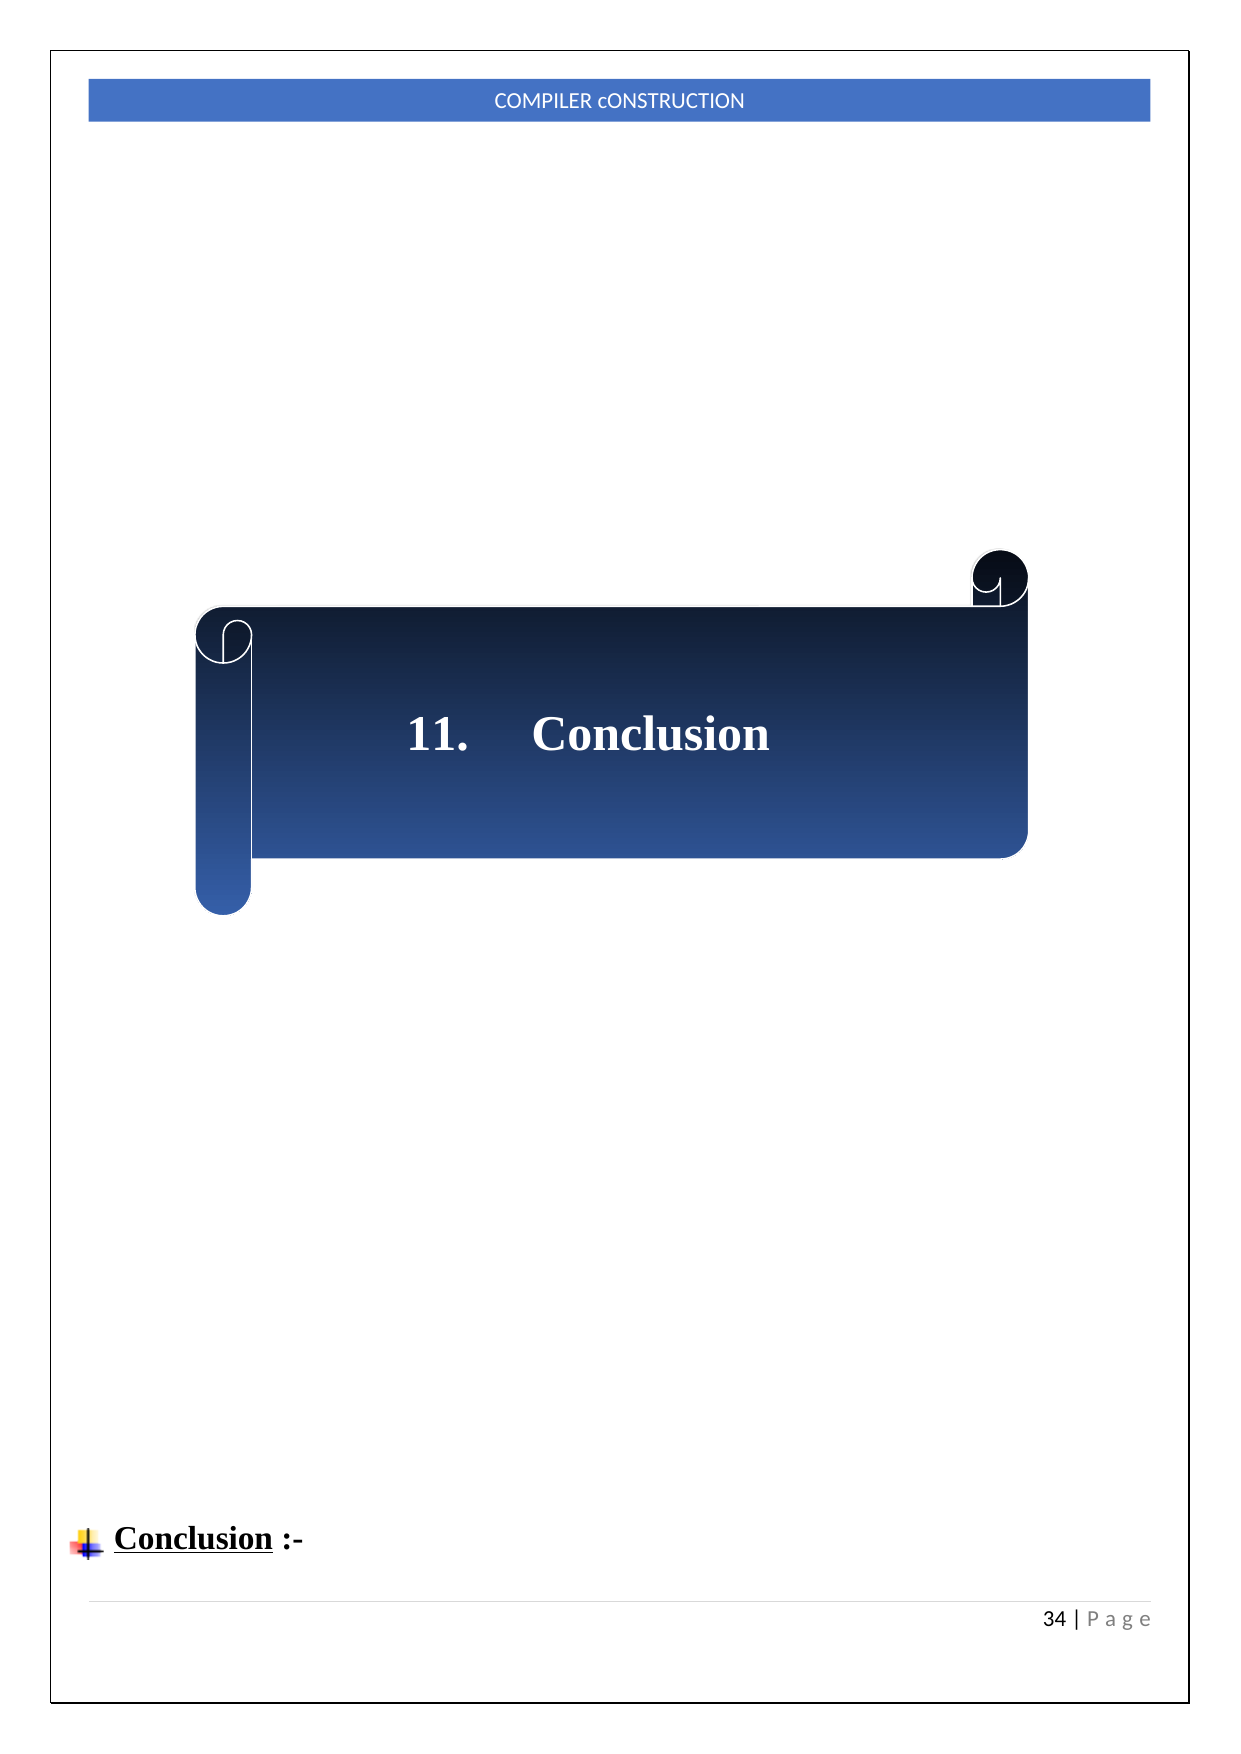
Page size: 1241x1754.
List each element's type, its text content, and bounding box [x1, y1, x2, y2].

picture [69, 1528, 104, 1560]
text Conclusion :- [89, 1518, 1151, 1557]
